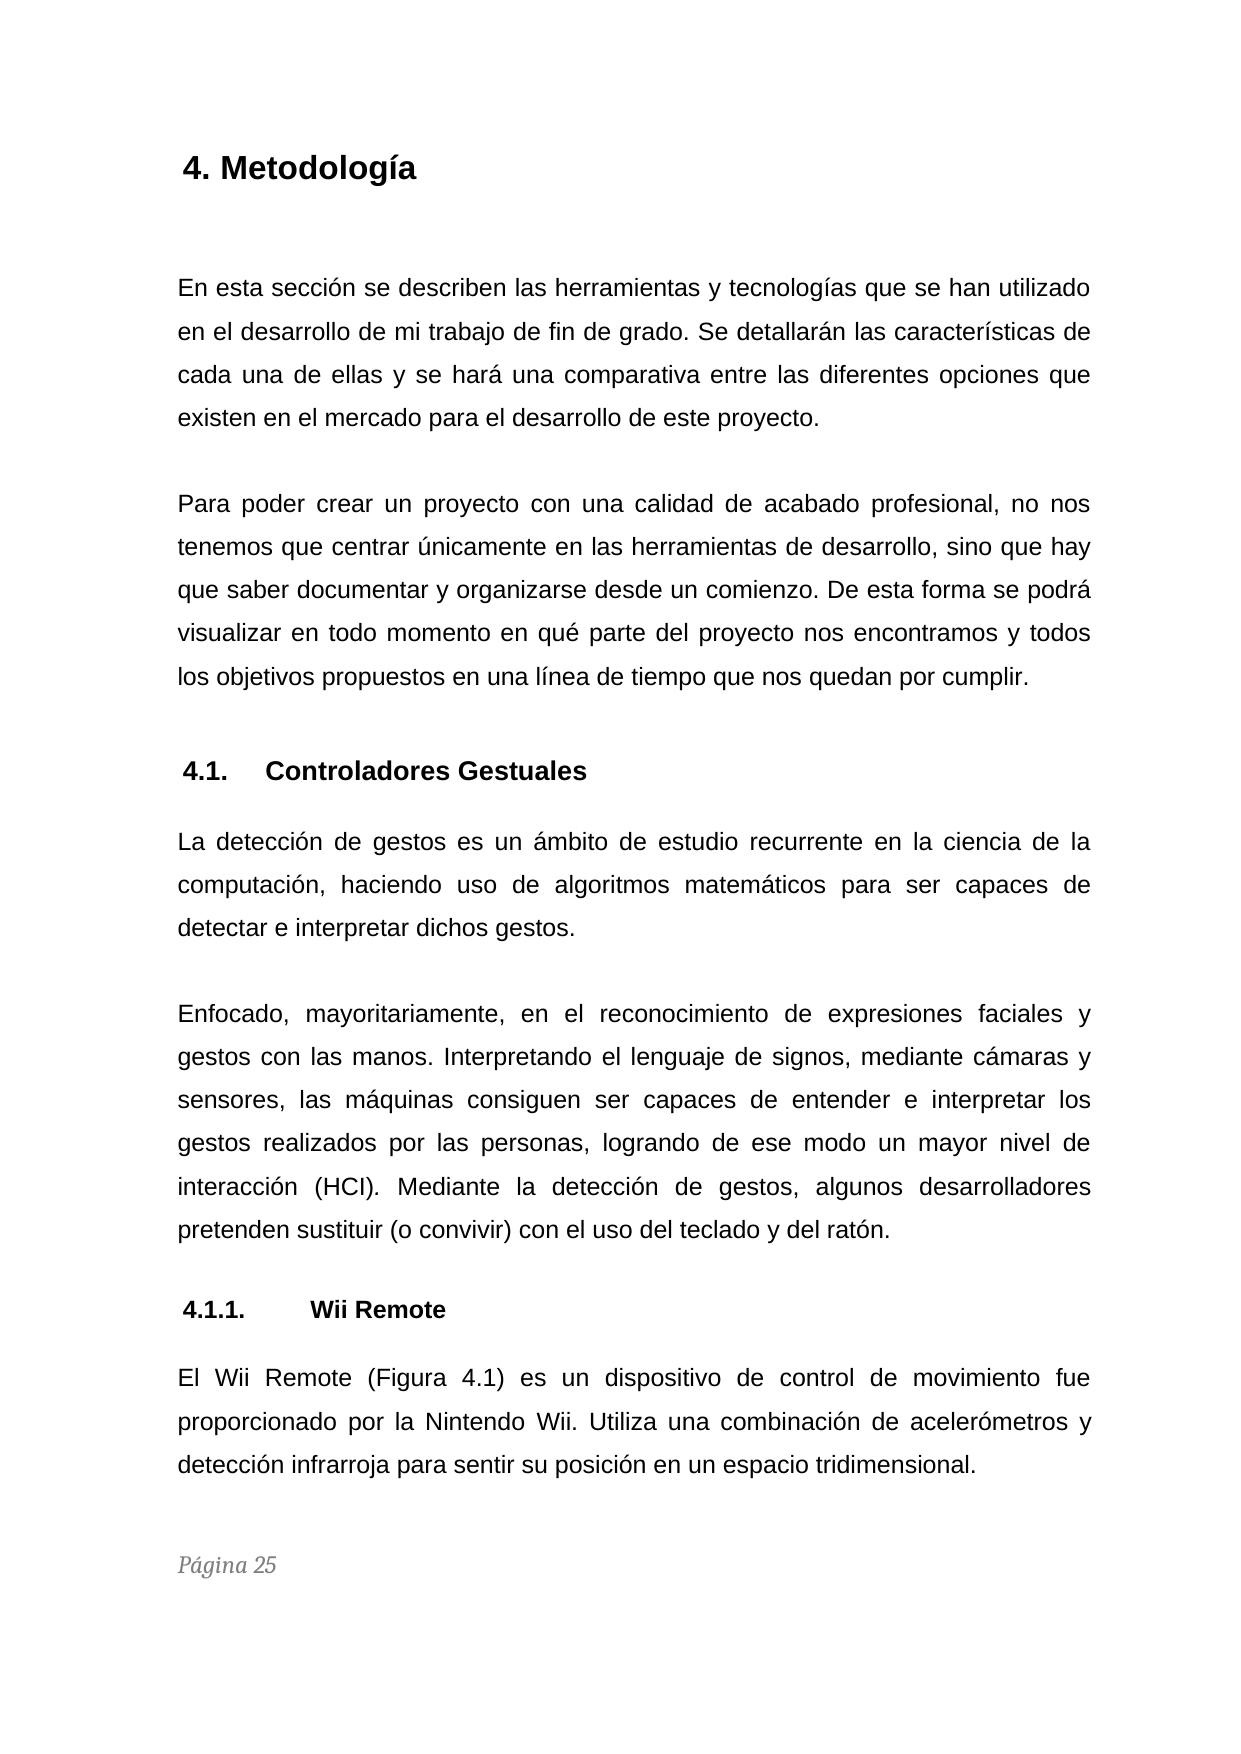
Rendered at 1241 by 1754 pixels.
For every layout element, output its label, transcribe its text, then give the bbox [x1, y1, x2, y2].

subtitle Metodología [183, 148, 1092, 186]
text Enfocado, mayoritariamente, en el reconocimiento de expresiones faciales y gestos con las manos. Interpretando el lenguaje de signos, mediante cámaras y sensores, las máquinas consiguen ser capaces de entender e interpretar los gestos realizados por las personas, logrando de ese modo un mayor nivel de interacción (HCI). Mediante la detección de gestos, algunos desarrolladores pretenden sustituir (o convivir) con el uso del teclado y del ratón. [177, 999, 1092, 1243]
text La detección de gestos es un ámbito de estudio recurrente en la ciencia de la computación, haciendo uso de algoritmos matemáticos para ser capaces de detectar e interpretar dichos gestos. [177, 827, 1092, 942]
subtitle Controladores Gestuales [183, 755, 1092, 786]
text En esta sección se describen las herramientas y tecnologías que se han utilizado en el desarrollo de mi trabajo de fin de grado. Se detallarán las características de cada una de ellas y se hará una comparativa entre las diferentes opciones que existen en el mercado para el desarrollo de este proyecto. [177, 273, 1092, 432]
text Para poder crear un proyecto con una calidad de acabado profesional, no nos tenemos que centrar únicamente en las herramientas de desarrollo, sino que hay que saber documentar y organizarse desde un comienzo. De esta forma se podrá visualizar en todo momento en qué parte del proyecto nos encontramos y todos los objetivos propuestos en una línea de tiempo que nos quedan por cumplir. [177, 489, 1092, 690]
subtitle Wii Remote [183, 1295, 1092, 1324]
text El Wii Remote (Figura 4.1) es un dispositivo de control de movimiento fue proporcionado por la Nintendo Wii. Utiliza una combinación de acelerómetros y detección infrarroja para sentir su posición en un espacio tridimensional. [177, 1363, 1092, 1478]
